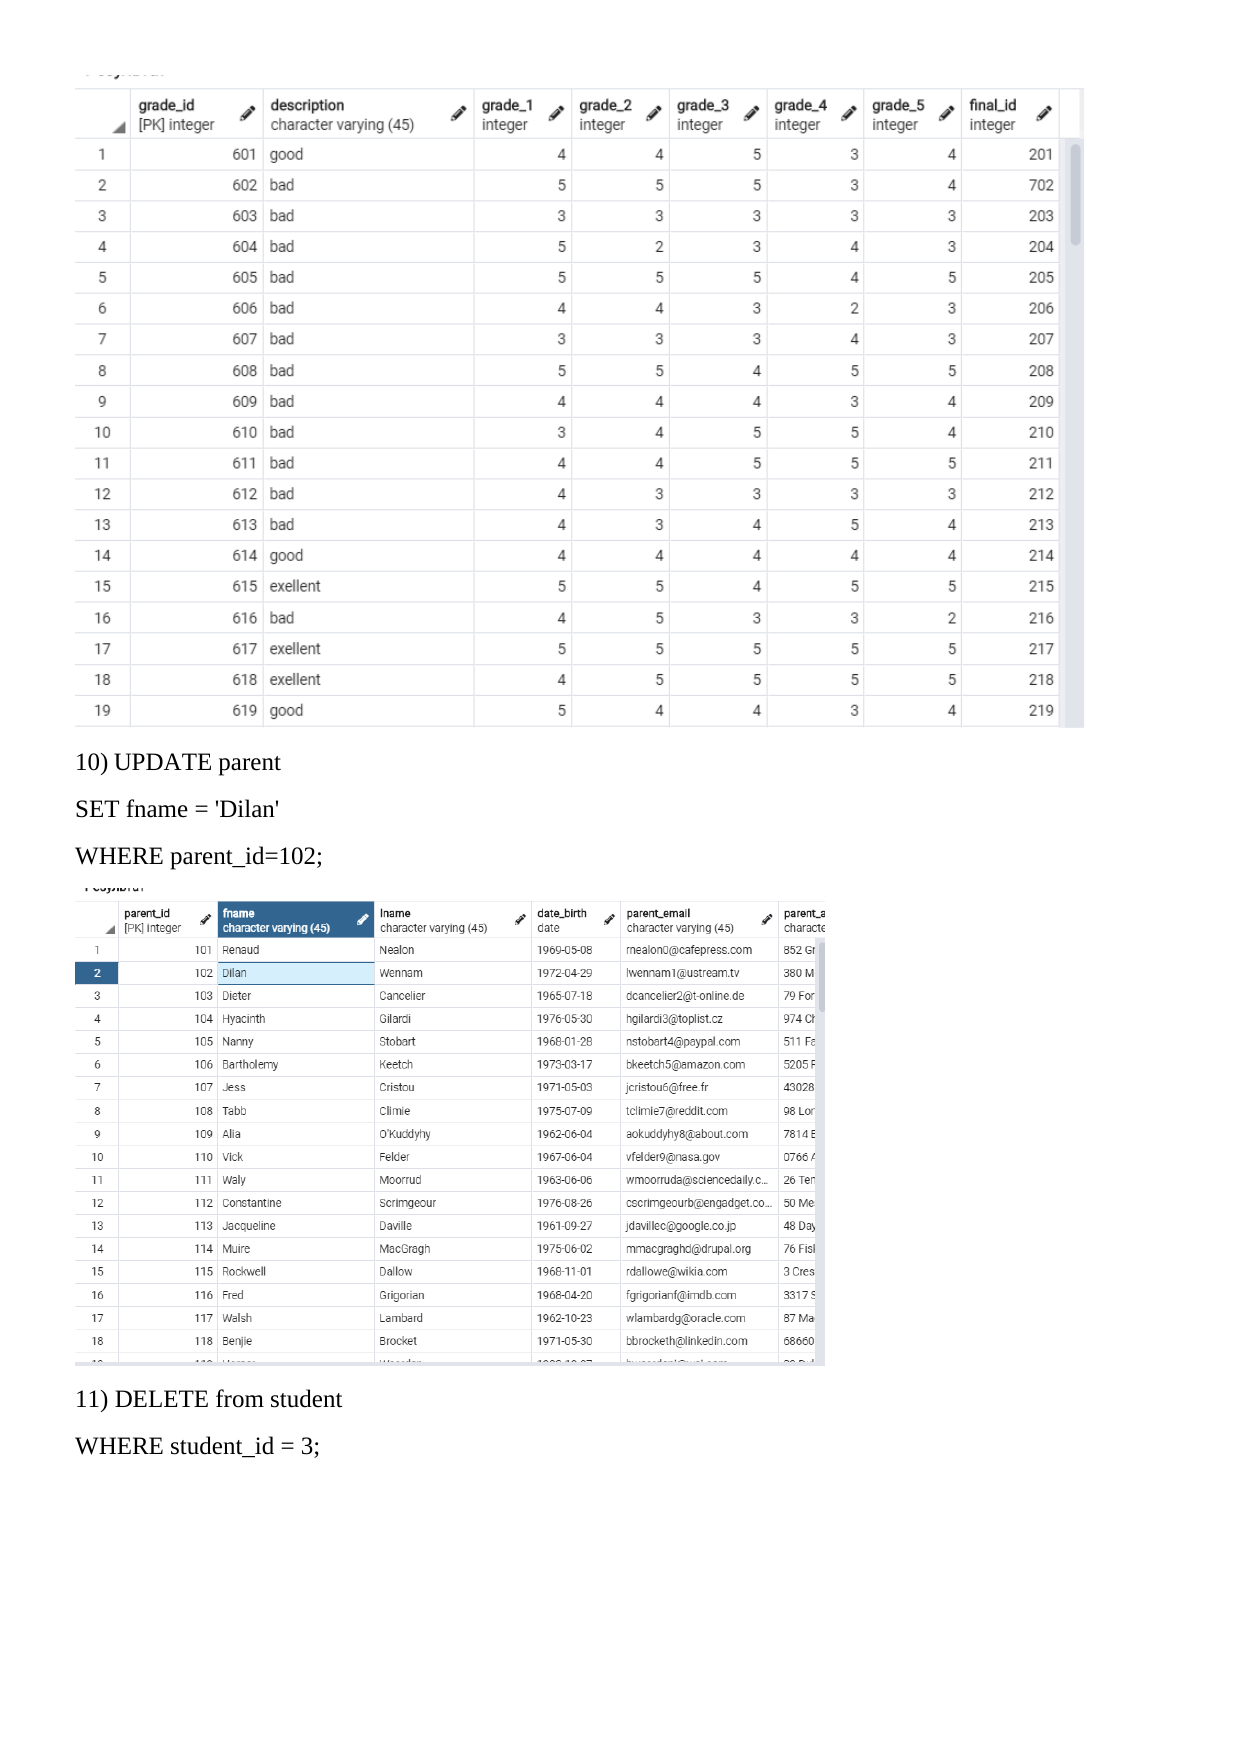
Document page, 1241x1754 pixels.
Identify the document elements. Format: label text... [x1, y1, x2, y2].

text SET fname = 'Dilan' [75, 794, 1165, 823]
text WHERE parent_id=102; [75, 841, 1165, 870]
text WHERE student_id = 3; [75, 1431, 1165, 1460]
picture [75, 75, 1085, 729]
text 10) UPDATE parent [75, 747, 1165, 776]
text 11) DELETE from student [75, 1384, 1165, 1413]
picture [75, 888, 825, 1366]
